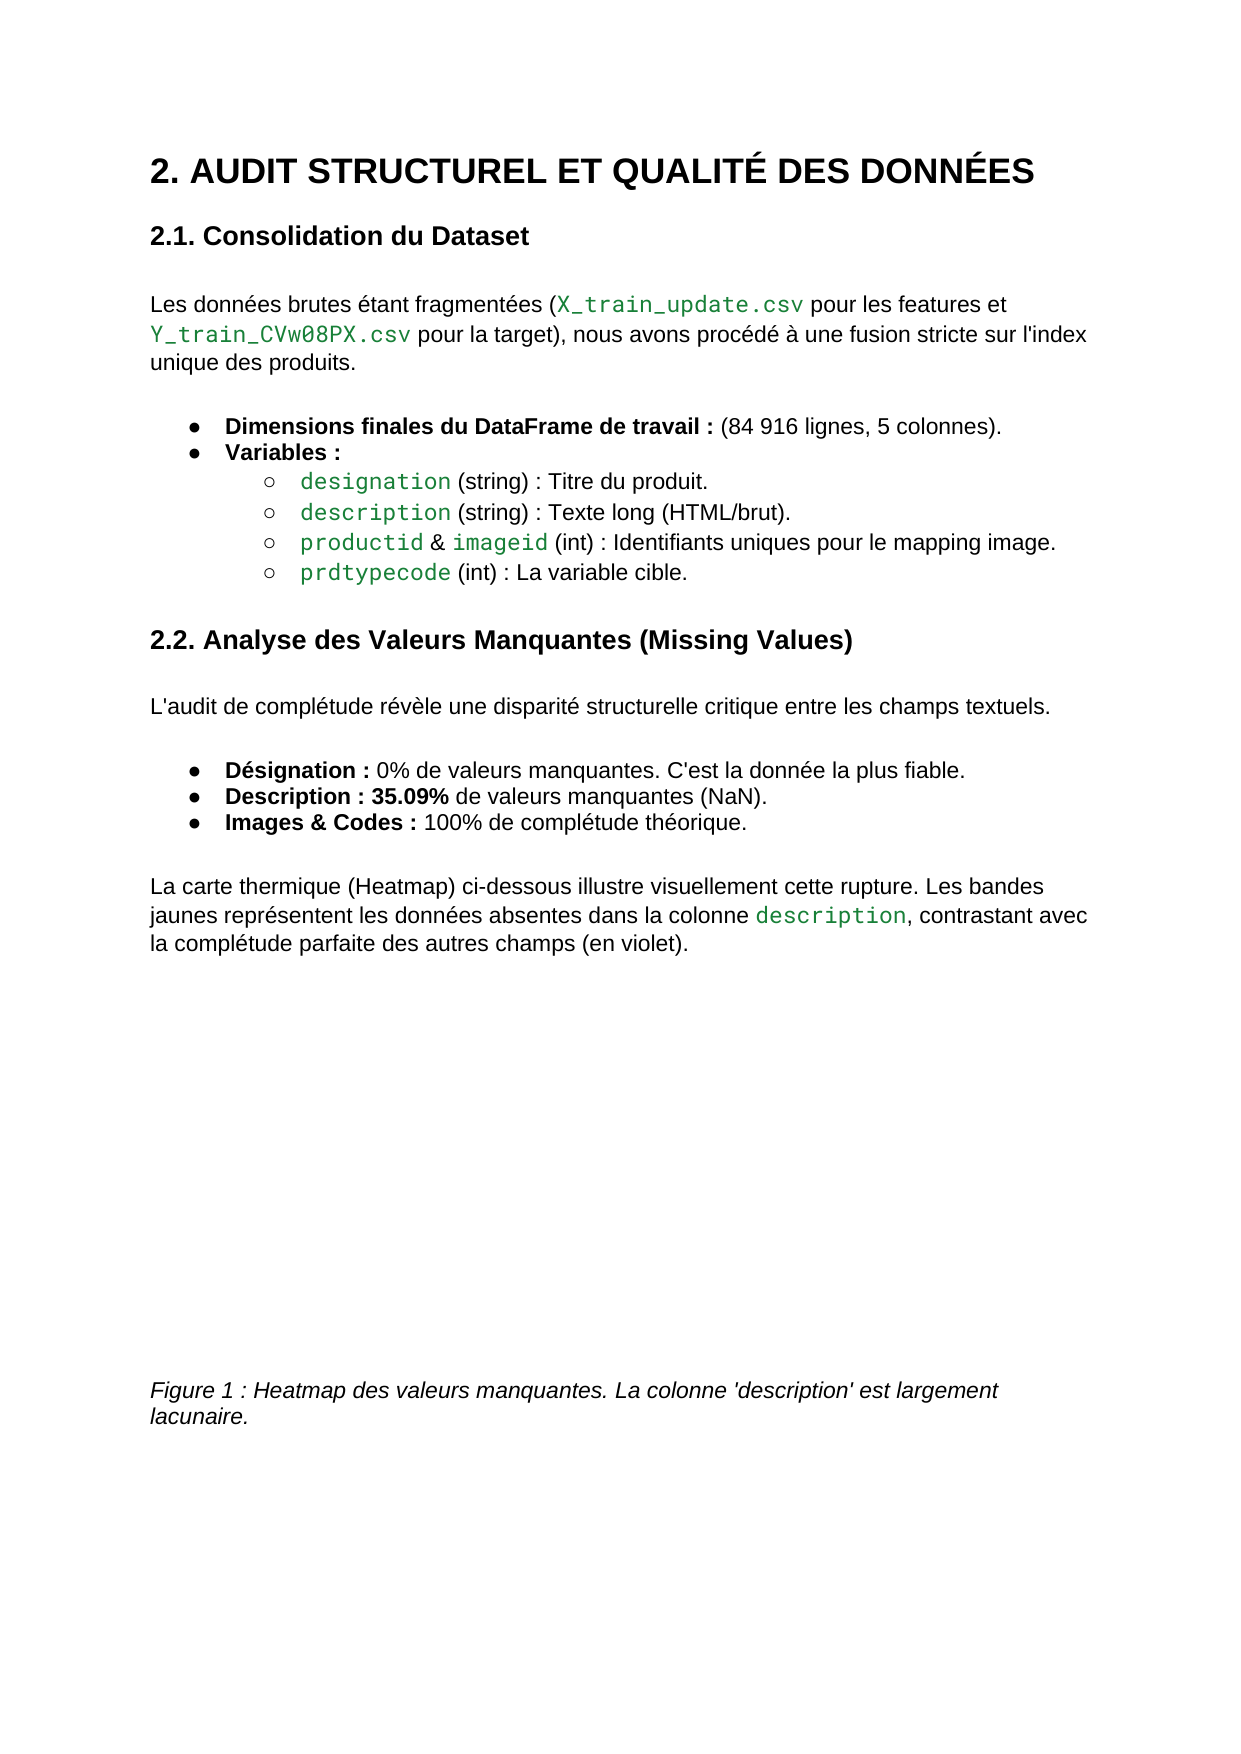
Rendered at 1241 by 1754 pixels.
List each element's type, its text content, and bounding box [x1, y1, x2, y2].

subtitle 2.1. Consolidation du Dataset [150, 220, 1090, 251]
text Les données brutes étant fragmentées (X_train_update.csv pour les features et Y_train_CVw08PX.csv pour la target), nous avons procédé à une fusion stricte sur l'index unique des produits. [150, 289, 1090, 375]
list productid & imageid (int) : Identifiants uniques pour le mapping image. [262, 526, 1090, 556]
text L'audit de complétude révèle une disparité structurelle critique entre les champs textuels. [150, 693, 1090, 719]
list Images & Codes : 100% de complétude théorique. [187, 809, 1090, 836]
list description (string) : Texte long (HTML/brut). [262, 496, 1090, 526]
list Dimensions finales du DataFrame de travail : (84 916 lignes, 5 colonnes). [187, 413, 1090, 439]
list Désignation : 0% de valeurs manquantes. C'est la donnée la plus fiable. [187, 757, 1090, 783]
text La carte thermique (Heatmap) ci-dessous illustre visuellement cette rupture. Les bandes jaunes représentent les données absentes dans la colonne description, contrastant avec la complétude parfaite des autres champs (en violet). [150, 873, 1090, 956]
text Figure 1 : Heatmap des valeurs manquantes. La colonne 'description' est largement lacunaire. [150, 1377, 1090, 1429]
list Variables : [187, 439, 1090, 466]
list prdtypecode (int) : La variable cible. [262, 556, 1090, 586]
subtitle 2.2. Analyse des Valeurs Manquantes (Missing Values) [150, 624, 1090, 655]
subtitle 2. AUDIT STRUCTUREL ET QUALITÉ DES DONNÉES [150, 150, 1090, 191]
list Description : 35.09% de valeurs manquantes (NaN). [187, 783, 1090, 809]
list designation (string) : Titre du produit. [262, 466, 1090, 496]
